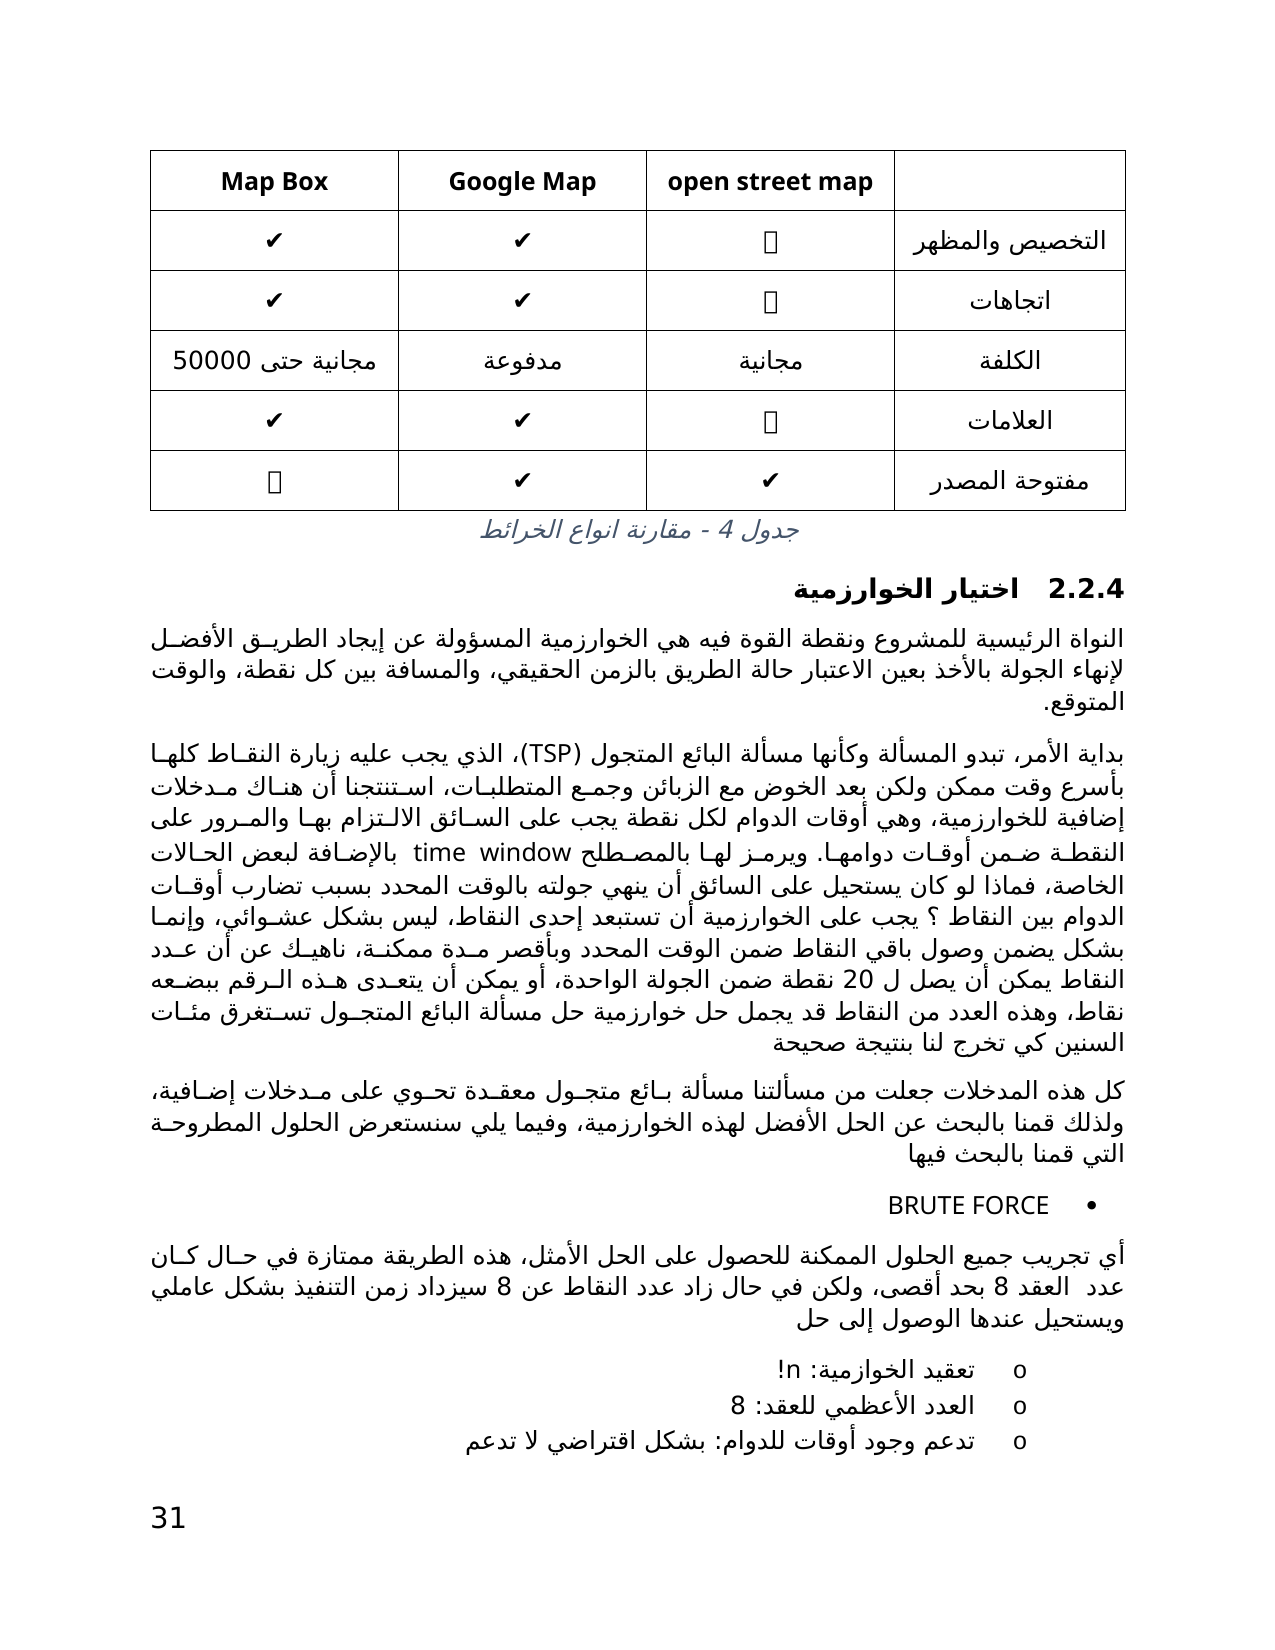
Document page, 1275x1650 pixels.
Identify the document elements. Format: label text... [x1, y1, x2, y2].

table_header Map Box [151, 151, 398, 210]
table_cell ✔ [399, 451, 646, 510]
table_cell ❌ [151, 451, 398, 510]
list تدعم وجود أوقات للدوام: بشكل اقتراضي لا تدعم [150, 1427, 1012, 1457]
table_cell ✔ [151, 391, 398, 450]
table_cell ❌ [647, 391, 894, 450]
table_header open street map [647, 151, 894, 210]
table_cell ✔ [399, 391, 646, 450]
table_header [895, 151, 1125, 210]
table_cell الكلفة [895, 331, 1125, 390]
table_cell اتجاهات [895, 271, 1125, 330]
table_cell ✔ [399, 211, 646, 270]
table_cell ✔ [151, 211, 398, 270]
table_cell ✔ [399, 271, 646, 330]
text النواة الرئيسية للمشروع ونقطة القوة فيه هي الخوارزمية المسؤولة عن إيجاد الطريق الأفضل لإنهاء الجولة بالأخذ بعين الاعتبار حالة الطريق بالزمن الحقيقي، والمسافة بين كل نقطة، والوقت المتوقع. [150, 624, 1125, 716]
text أي تجريب جميع الحلول الممكنة للحصول على الحل الأمثل، هذه الطريقة ممتازة في حال كان عدد العقد 8 بحد أقصى، ولكن في حال زاد عدد النقاط عن 8 سيزداد زمن التنفيذ بشكل عاملي ويستحيل عندها الوصول إلى حل [150, 1241, 1125, 1333]
table_cell مفتوحة المصدر [895, 451, 1125, 510]
text جدول 4 - مقارنة انواع الخرائط [150, 515, 1125, 544]
list تعقيد الخوازمية: n! [150, 1352, 1012, 1386]
table_cell مجانية حتى 50000 [151, 331, 398, 390]
table_cell ✔ [151, 271, 398, 330]
title 2.2.4 اختيار الخوارزمية [150, 573, 1125, 605]
table_cell ✔ [647, 451, 894, 510]
text كل هذه المدخلات جعلت من مسألتنا مسألة بائع متجول معقدة تحوي على مدخلات إضافية، ولذلك قمنا بالبحث عن الحل الأفضل لهذه الخوارزمية، وفيما يلي سنستعرض الحلول المطروحة التي قمنا بالبحث فيها [150, 1076, 1125, 1168]
text بداية الأمر، تبدو المسألة وكأنها مسألة البائع المتجول (TSP)، الذي يجب عليه زيارة النقاط كلها بأسرع وقت ممكن ولكن بعد الخوض مع الزبائن وجمع المتطلبات، استنتجنا أن هناك مدخلات إضافية للخوارزمية، وهي أوقات الدوام لكل نقطة يجب على السائق الالتزام بها والمرور على النقطة ضمن أوقات دوامها. ويرمز لها بالمصطلح time window بالإضافة لبعض الحالات الخاصة، فماذا لو كان يستحيل على السائق أن ينهي جولته بالوقت المحدد بسبب تضارب أوقات الدوام بين النقاط ؟ يجب على الخوارزمية أن تستبعد إحدى النقاط، ليس بشكل عشوائي، وإنما بشكل يضمن وصول باقي النقاط ضمن الوقت المحدد وبأقصر مدة ممكنة، ناهيك عن أن عدد النقاط يمكن أن يصل ل 20 نقطة ضمن الجولة الواحدة، أو يمكن أن يتعدى هذه الرقم ببضعه نقاط، وهذه العدد من النقاط قد يجمل حل خوارزمية حل مسألة البائع المتجول تستغرق مئات السنين كي تخرج لنا بنتيجة صحيحة [150, 735, 1125, 1057]
list BRUTE FORCE [150, 1187, 1087, 1221]
table_cell مدفوعة [399, 331, 646, 390]
table_header Google Map [399, 151, 646, 210]
table_cell العلامات [895, 391, 1125, 450]
table_cell التخصيص والمظهر [895, 211, 1125, 270]
table_cell مجانية [647, 331, 894, 390]
table_cell ❌ [647, 271, 894, 330]
table_cell ❌ [647, 211, 894, 270]
list العدد الأعظمي للعقد: 8 [150, 1391, 1012, 1422]
